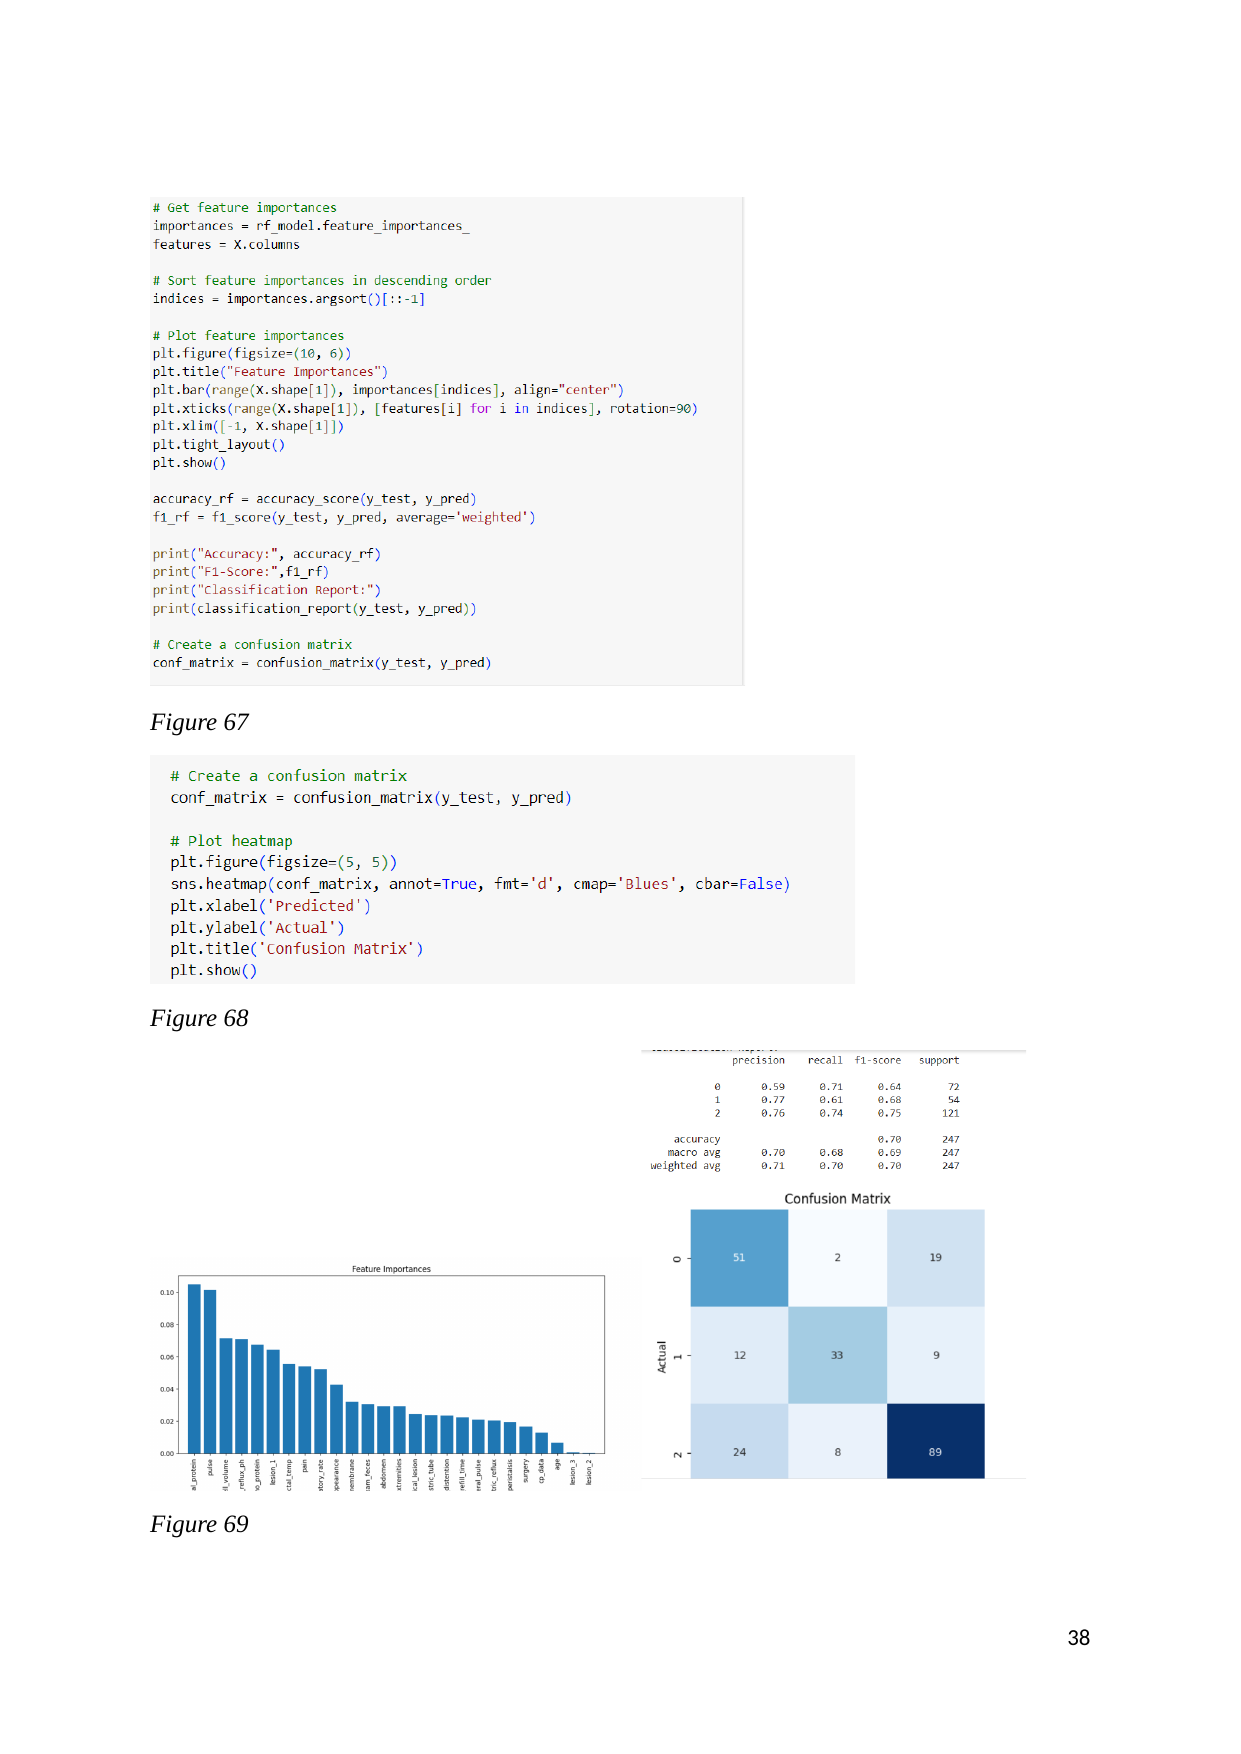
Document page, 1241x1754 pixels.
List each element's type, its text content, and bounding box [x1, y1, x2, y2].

text Figure 68 [150, 1003, 1090, 1031]
text Figure 67 [150, 707, 1090, 736]
text Figure 69 [150, 1509, 1090, 1538]
picture [150, 1050, 1027, 1491]
picture [150, 197, 746, 689]
picture [150, 755, 855, 984]
